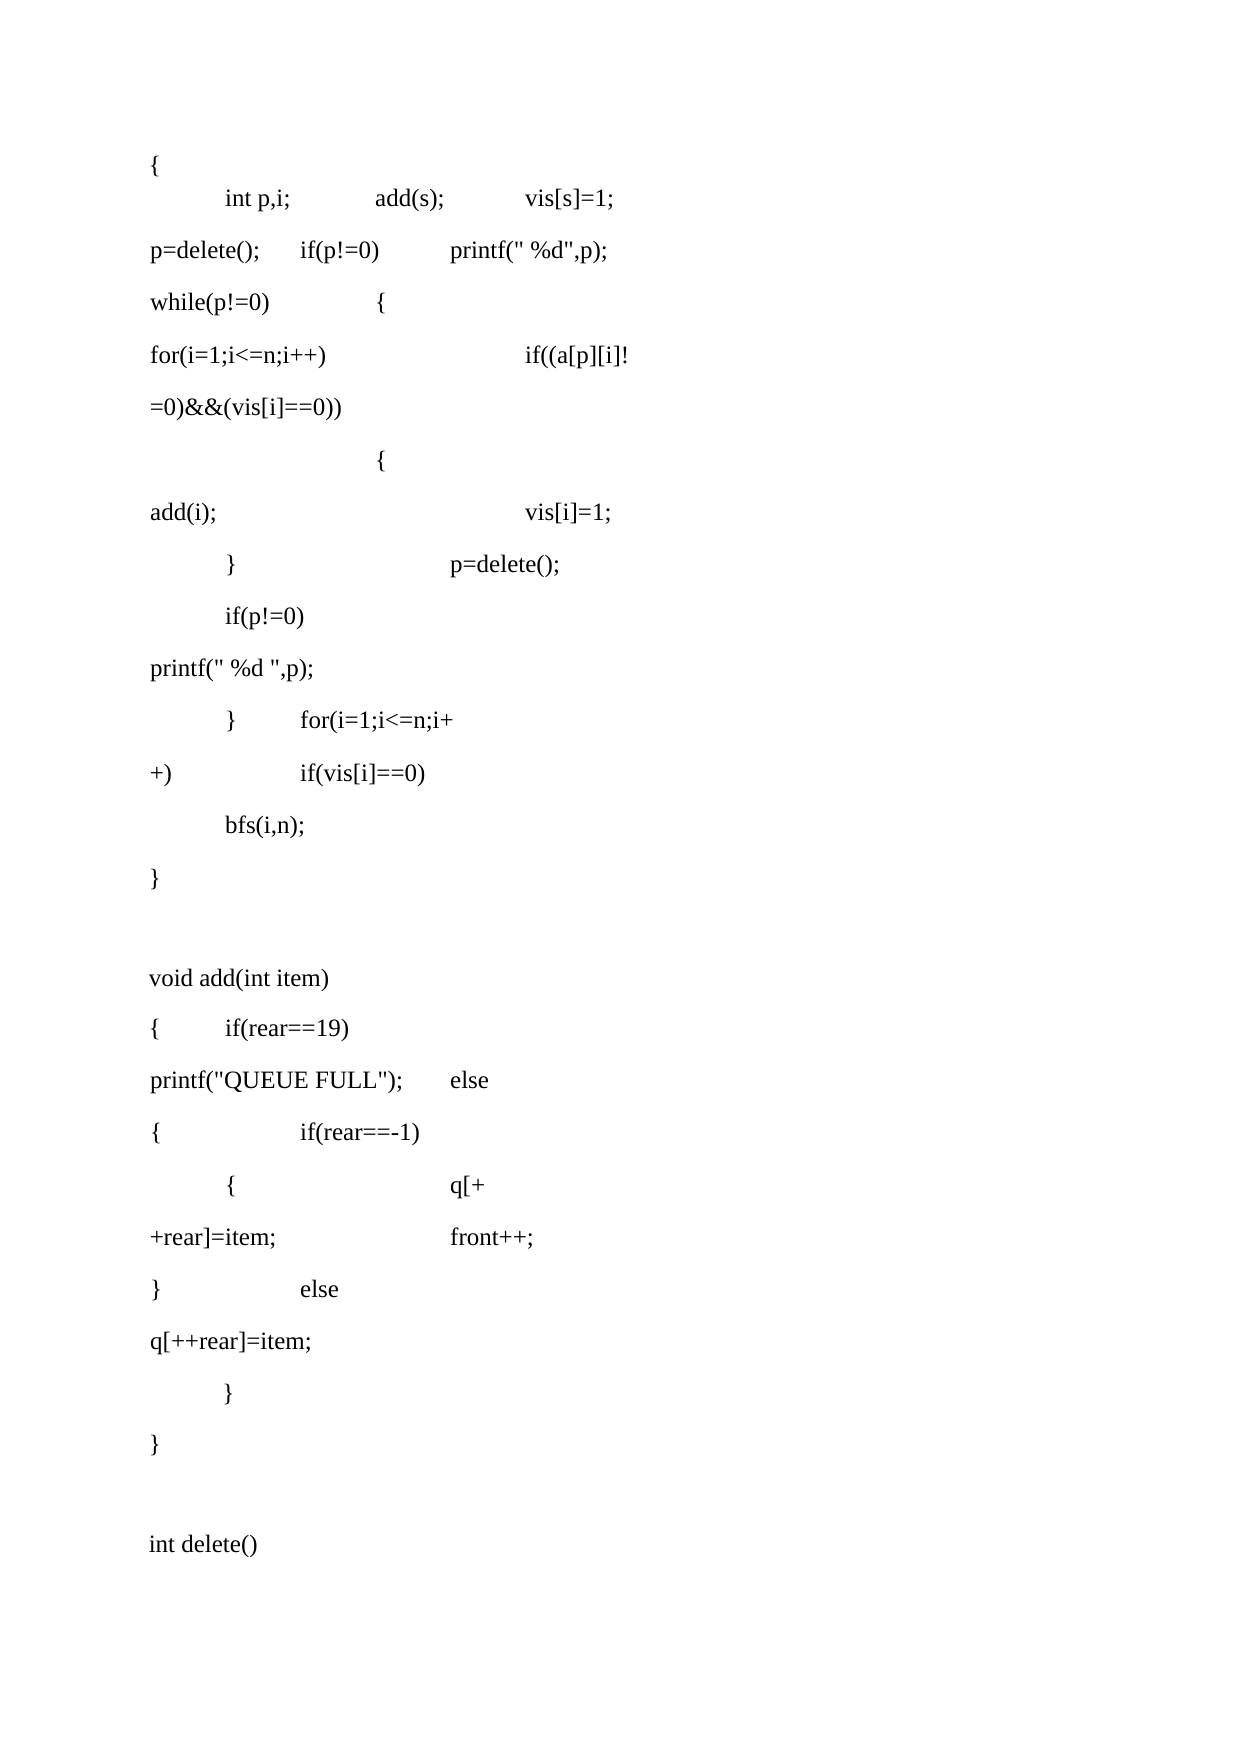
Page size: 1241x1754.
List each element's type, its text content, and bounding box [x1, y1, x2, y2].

text } [148, 863, 1127, 891]
text } for(i=1;i<=n;i++) if(vis[i]==0) bfs(i,n); [148, 705, 455, 839]
text int p,i; add(s); vis[s]=1; p=delete(); if(p!=0) printf(" %d",p); while(p!=0) { for(i=1;i<=n;i++) if((a[p][i]!=0)&&(vis[i]==0)) [148, 183, 671, 421]
text } [148, 1378, 1131, 1407]
text { add(i); vis[i]=1; } p=delete(); if(p!=0) printf(" %d ",p); [148, 445, 614, 682]
text { [148, 150, 1127, 179]
text int delete() [148, 1529, 1127, 1558]
text } [148, 1429, 1127, 1458]
text { q[++rear]=item; front++; } else q[++rear]=item; [148, 1170, 536, 1354]
text { if(rear==19) printf("QUEUE FULL"); else { if(rear==-1) [148, 1013, 553, 1146]
text void add(int item) [148, 963, 1127, 991]
